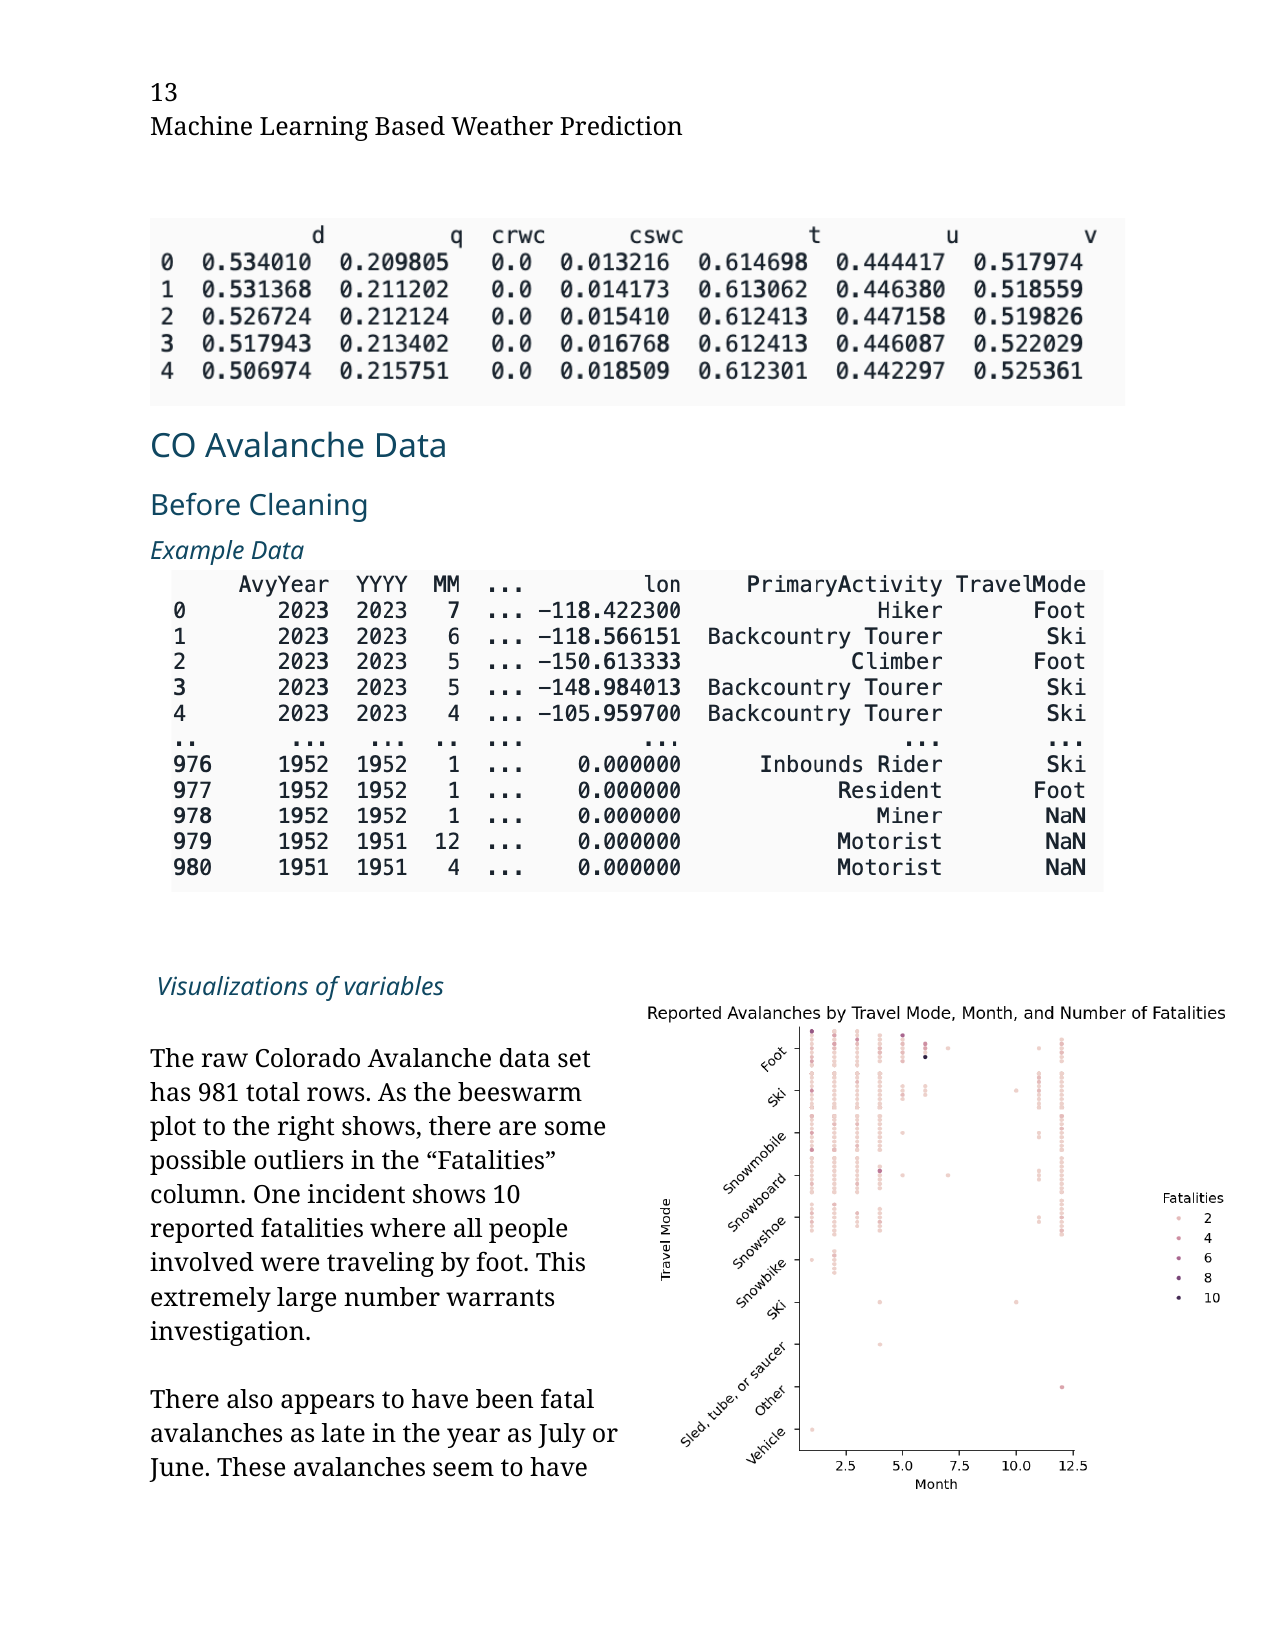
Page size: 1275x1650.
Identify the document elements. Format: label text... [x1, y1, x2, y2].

subtitle Example Data [150, 532, 1125, 566]
subtitle CO Avalanche Data [150, 422, 1125, 468]
picture [171, 570, 1104, 892]
picture [637, 996, 1231, 1498]
picture [150, 218, 1125, 406]
subtitle Before Cleaning [150, 484, 1125, 524]
subtitle Visualizations of variables [150, 968, 1125, 1002]
text The raw Colorado Avalanche data set has 981 total rows. As the beeswarm plot to the right shows, there are some possible outliers in the “Fatalities” column. One incident shows 10 reported fatalities where all people involved were traveling by foot. This extremely large number warrants investigation. [150, 1041, 637, 1347]
